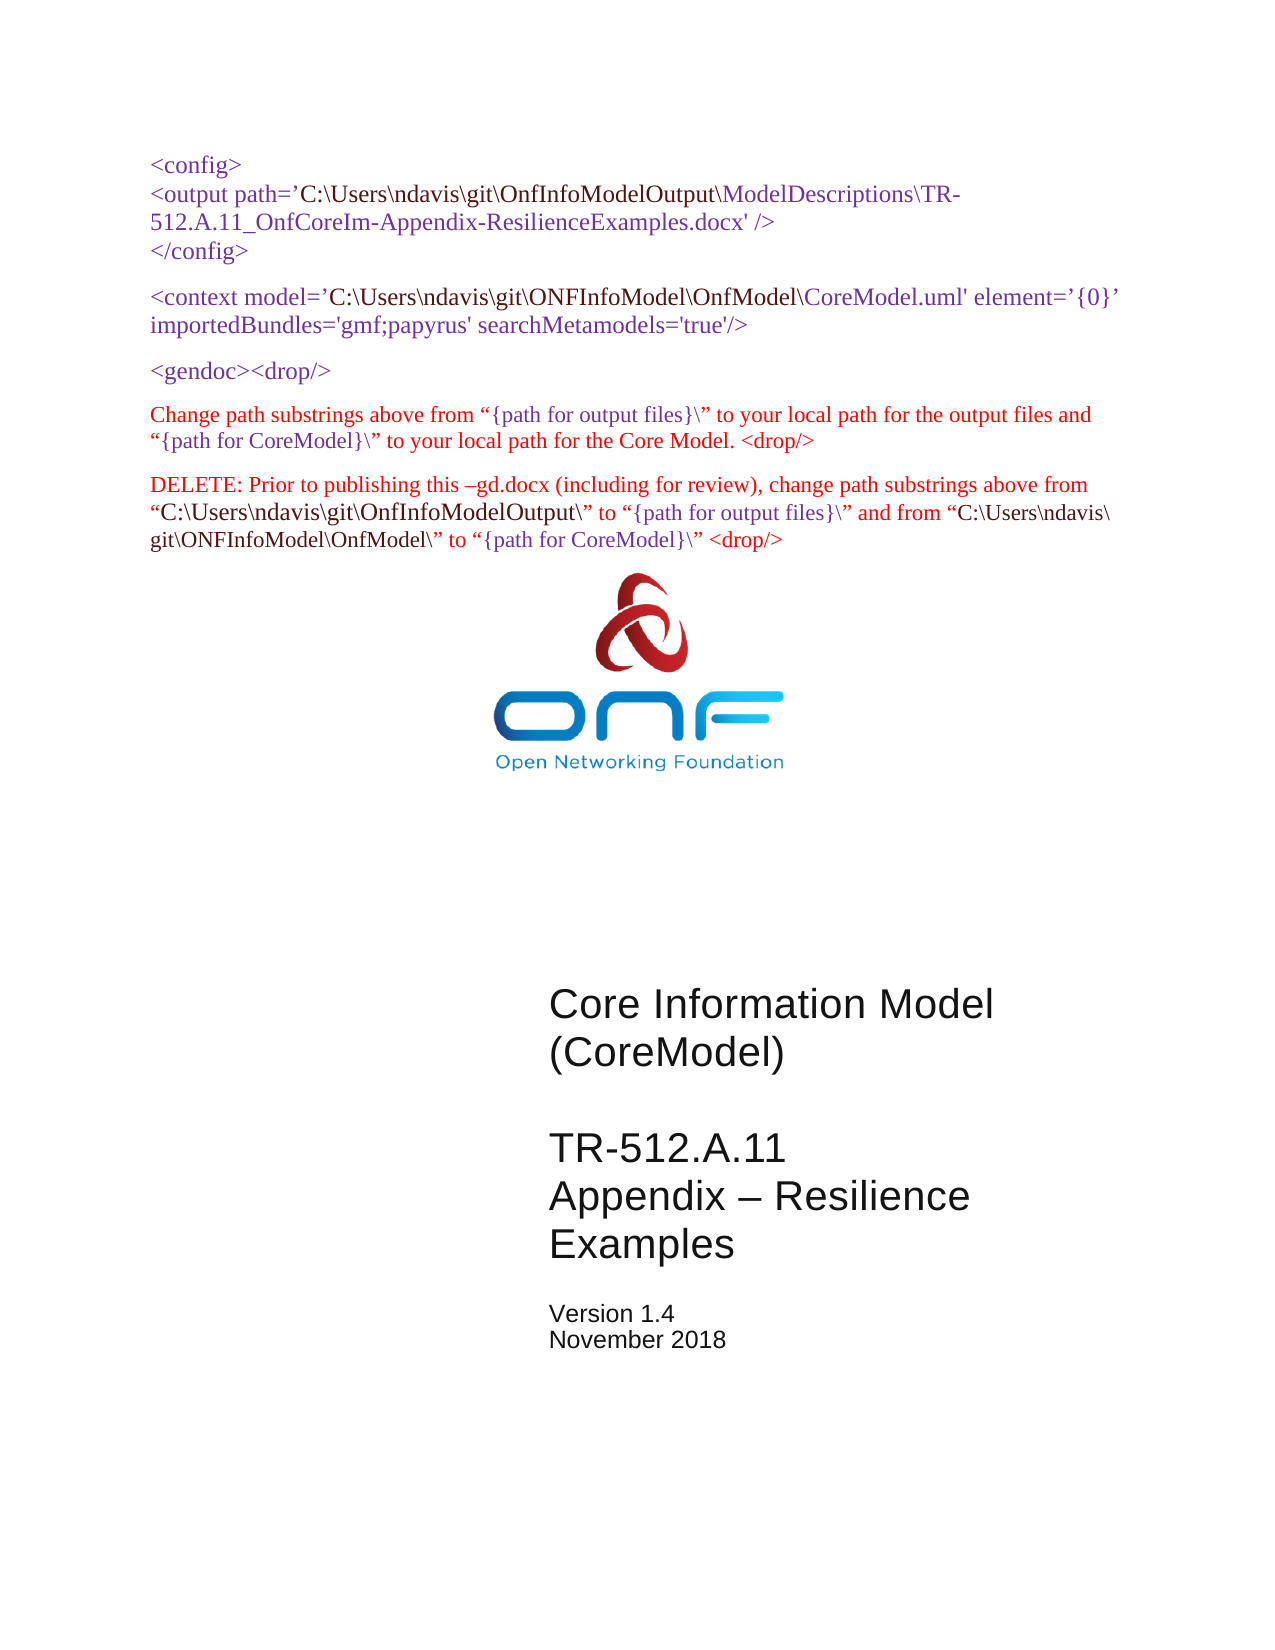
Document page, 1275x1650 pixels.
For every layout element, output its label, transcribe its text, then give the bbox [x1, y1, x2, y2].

text <config> <output path=’C:\Users\ndavis\git\OnfInfoModelOutput\ModelDescriptions\TR-512.A.11_OnfCoreIm-Appendix-ResilienceExamples.docx' /> </config> [150, 150, 1125, 265]
text DELETE: Prior to publishing this –gd.docx (including for review), change path substrings above from “C:\Users\ndavis\git\OnfInfoModelOutput\” to “{path for output files}\” and from “C:\Users\ndavis\git\ONFInfoModel\OnfModel\” to “{path for CoreModel}\” <drop/> [150, 471, 1125, 552]
text Change path substrings above from “{path for output files}\” to your local path for the output files and “{path for CoreModel}\” to your local path for the Core Model. <drop/> [150, 401, 1125, 454]
picture [489, 568, 786, 774]
text <context model=’C:\Users\ndavis\git\ONFInfoModel\OnfModel\CoreModel.uml' element=’{0}’ importedBundles='gmf;papyrus' searchMetamodels='true'/> [150, 282, 1125, 339]
text <gendoc><drop/> [150, 356, 1125, 384]
